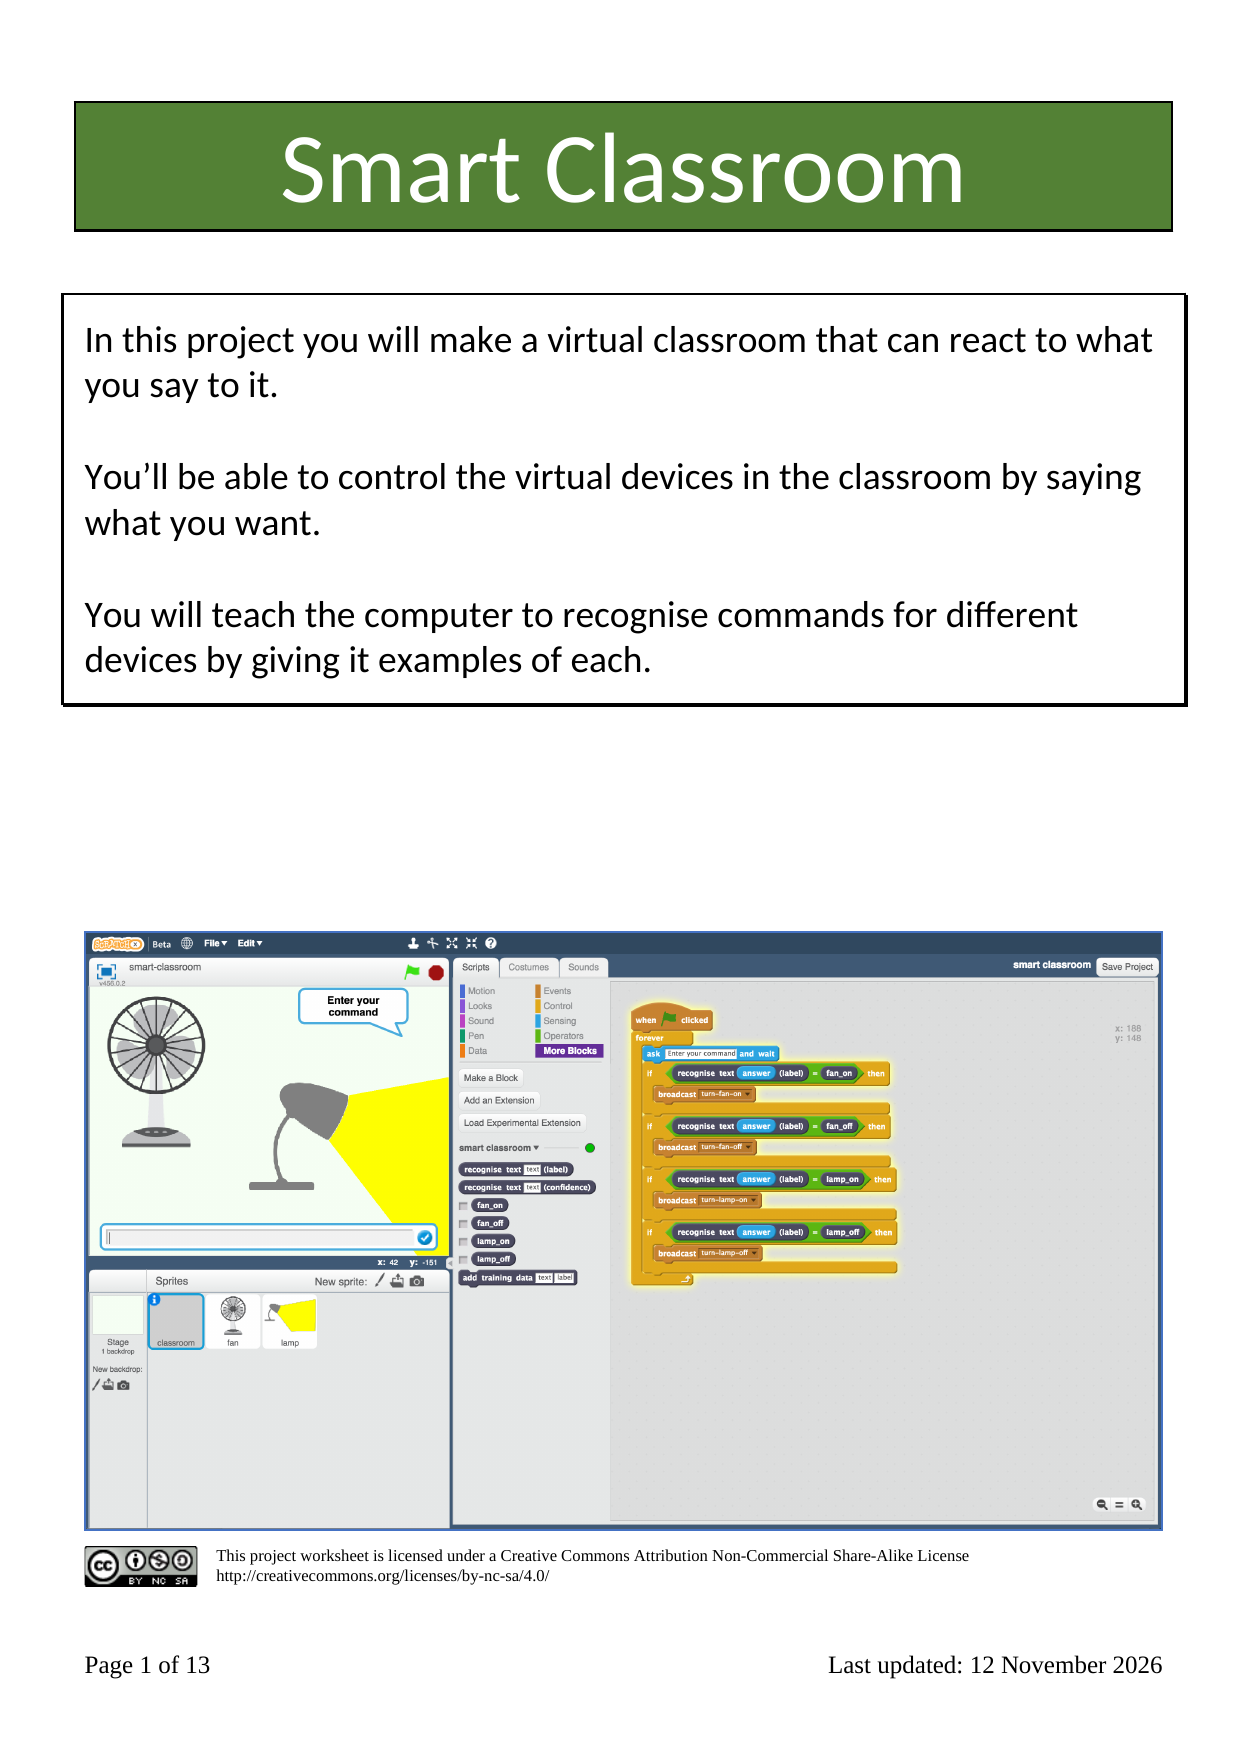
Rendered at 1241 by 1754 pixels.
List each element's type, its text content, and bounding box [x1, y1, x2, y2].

text In this project you will make a virtual classroom that can react to what you say to it. [64, 295, 1184, 407]
picture [86, 933, 1161, 1529]
text You will teach the computer to recognise commands for different devices by giving it examples of each. [64, 568, 1184, 703]
text This project worksheet is licensed under a Creative Commons Attribution Non-Commercial Share-Alike License [198, 1546, 1163, 1565]
text You’ll be able to control the virtual devices in the classroom by saying what you want. [84, 453, 1163, 545]
text http://creativecommons.org/licenses/by-nc-sa/4.0/ [198, 1565, 1163, 1584]
picture [84, 1546, 198, 1587]
text Smart Classroom [76, 103, 1171, 229]
